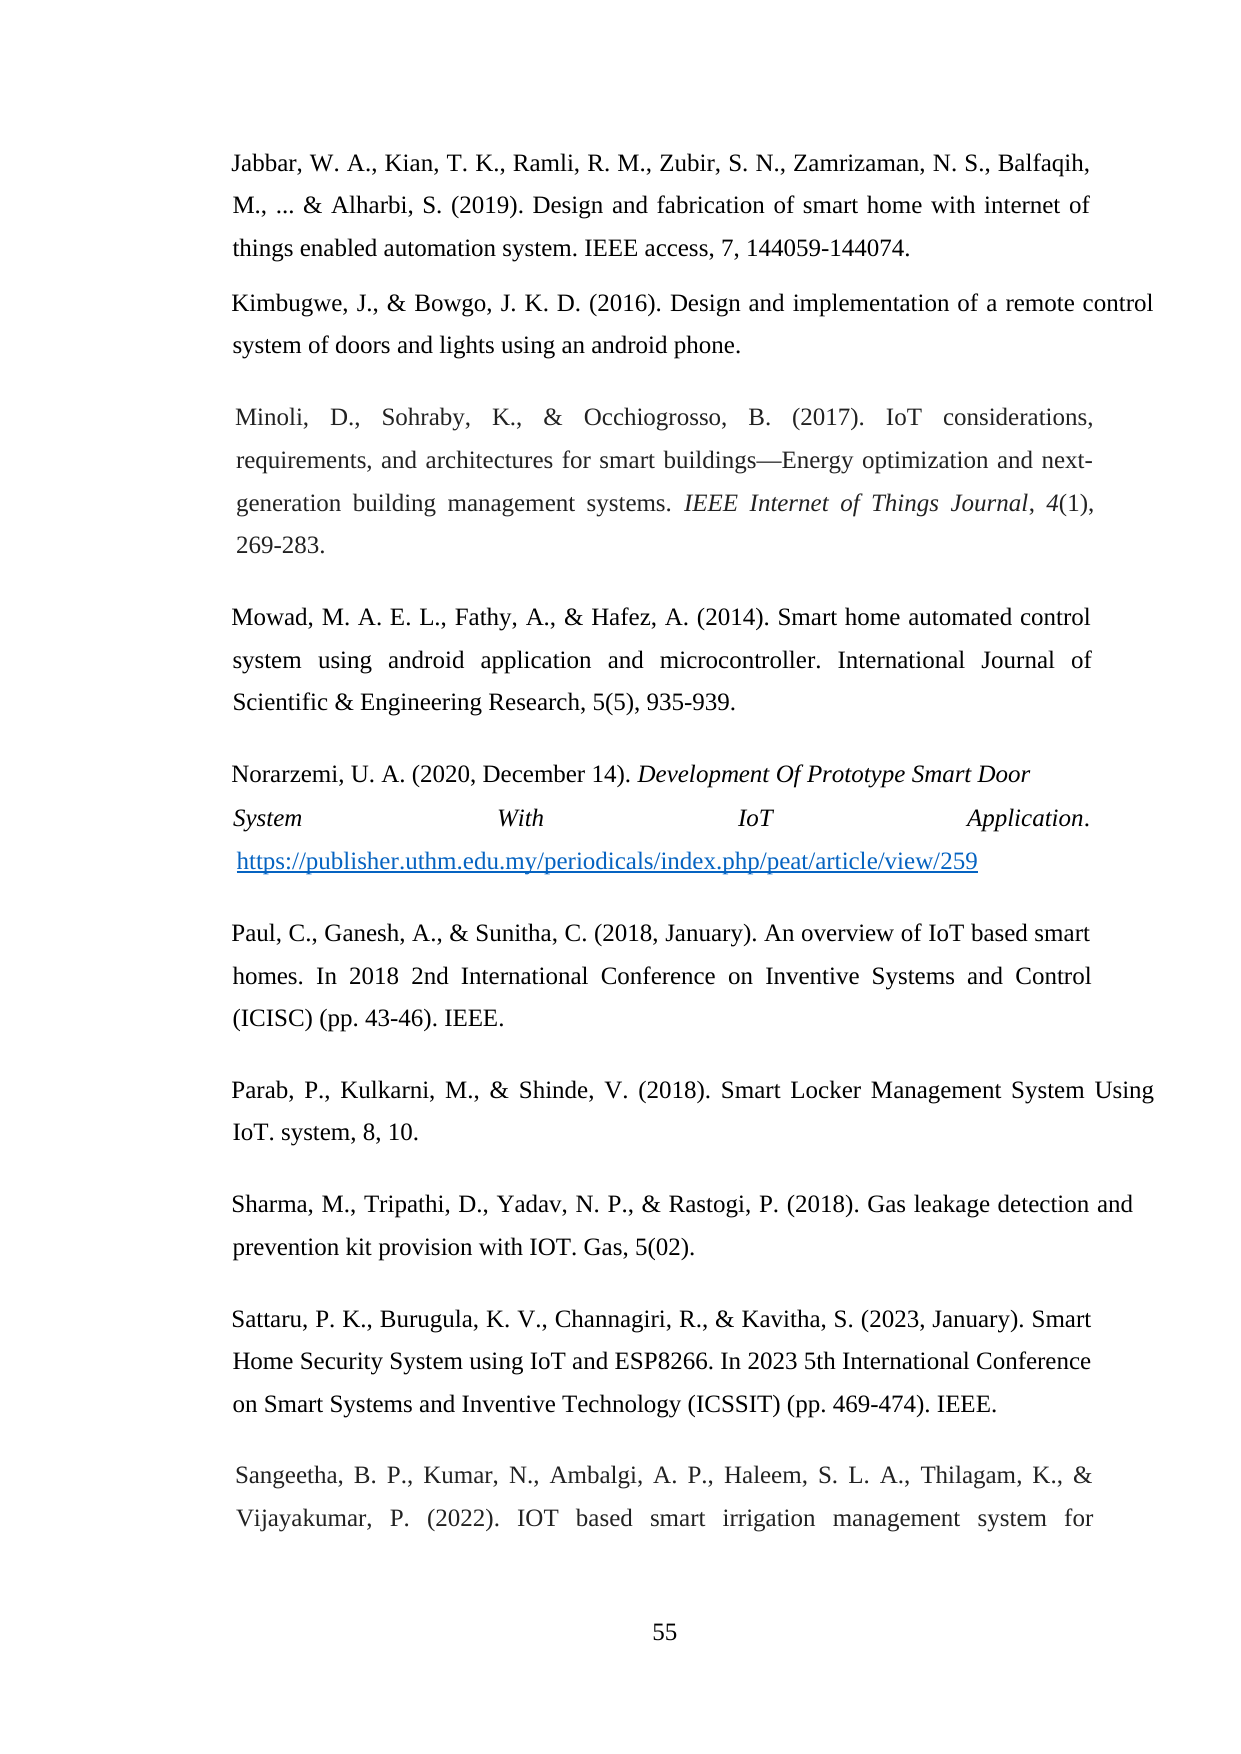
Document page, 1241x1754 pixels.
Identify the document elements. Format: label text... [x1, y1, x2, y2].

text https://publisher.uthm.edu.my/periodicals/index.php/peat/article/view/259 [236, 846, 1155, 875]
text System With IoT Application. [233, 803, 1155, 831]
text Sattaru, P. K., Burugula, K. V., Channagiri, R., & Kavitha, S. (2023, January). Smart Home Security System using IoT and ESP8266. In 2023 5th International Conference on Smart Systems and Inventive Technology (ICSSIT) (pp. 469-474). IEEE. [231, 1304, 1092, 1417]
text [235, 1460, 1094, 1532]
text Minoli, D., Sohraby, K., & Occhiogrosso, B. (2017). IoT considerations, requirements, and architectures for smart buildings—Energy optimization and next-generation building management systems. IEEE Internet of Things Journal, 4(1), 269-283. [235, 402, 1094, 559]
text Sharma, M., Tripathi, D., Yadav, N. P., & Rastogi, P. (2018). Gas leakage detection and prevention kit provision with IOT. Gas, 5(02). [231, 1189, 1134, 1261]
text Mowad, M. A. E. L., Fathy, A., & Hafez, A. (2014). Smart home automated control system using android application and microcontroller. International Journal of Scientific & Engineering Research, 5(5), 935-939. [231, 602, 1093, 716]
text Jabbar, W. A., Kian, T. K., Ramli, R. M., Zubir, S. N., Zamrizaman, N. S., Balfaqih, M., ... & Alharbi, S. (2019). Design and fabrication of smart home with internet of things enabled automation system. IEEE access, 7, 144059-144074. [231, 148, 1092, 261]
text Paul, C., Ganesh, A., & Sunitha, C. (2018, January). An overview of IoT based smart homes. In 2018 2nd International Conference on Inventive Systems and Control (ICISC) (pp. 43-46). IEEE. [231, 918, 1092, 1032]
text Norarzemi, U. A. (2020, December 14). Development Of Prototype Smart Door [231, 759, 1155, 788]
text Parab, P., Kulkarni, M., & Shinde, V. (2018). Smart Locker Management System Using IoT. system, 8, 10. [231, 1075, 1155, 1146]
text Kimbugwe, J., & Bowgo, J. K. D. (2016). Design and implementation of a remote control system of doors and lights using an android phone. [231, 288, 1155, 359]
